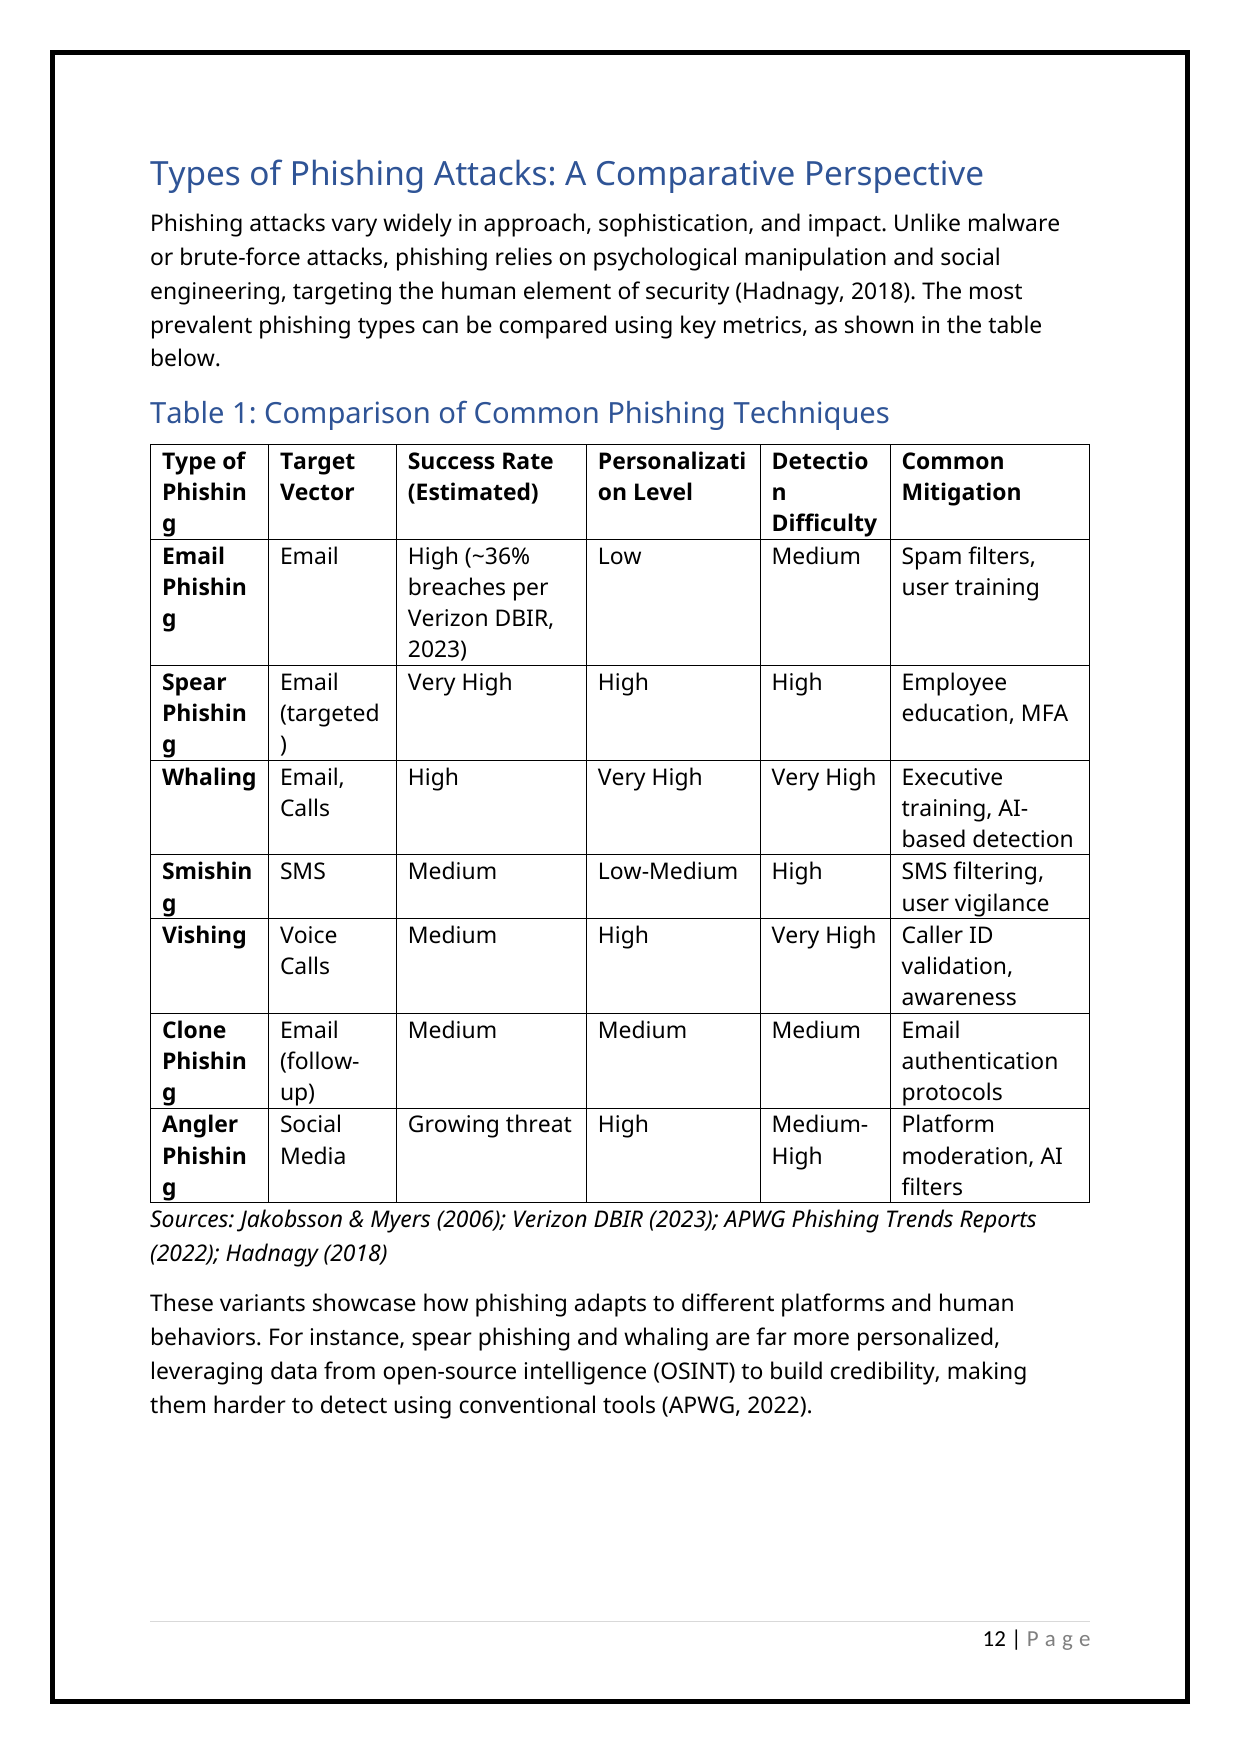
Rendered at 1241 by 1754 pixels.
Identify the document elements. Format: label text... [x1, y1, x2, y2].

table_header Target Vector [269, 445, 396, 539]
table_cell SMS [269, 855, 396, 918]
table_cell Email (follow-up) [269, 1014, 396, 1107]
table_header Personalization Level [587, 445, 760, 539]
table_cell Medium [761, 540, 890, 665]
table_header Detection Difficulty [761, 445, 890, 539]
table_header Common Mitigation [891, 445, 1089, 539]
table_cell High [587, 919, 760, 1013]
table_cell Email authentication protocols [891, 1014, 1089, 1107]
table_cell Platform moderation, AI filters [891, 1109, 1089, 1202]
text Sources: Jakobsson & Myers (2006); Verizon DBIR (2023); APWG Phishing Trends Reports (2022); Hadnagy (2018) [150, 1203, 1090, 1268]
table_cell Smishing [151, 855, 268, 918]
table_header Type of Phishing [151, 445, 268, 539]
table_cell Email [269, 540, 396, 665]
table_cell Very High [761, 761, 890, 854]
table_cell Spam filters, user training [891, 540, 1089, 665]
table_cell Angler Phishing [151, 1109, 268, 1202]
table_cell Employee education, MFA [891, 666, 1089, 759]
table_cell Medium [587, 1014, 760, 1107]
table_cell Vishing [151, 919, 268, 1013]
table_cell High [587, 1109, 760, 1202]
table_cell Very High [397, 666, 586, 759]
table_cell Spear Phishing [151, 666, 268, 759]
table_cell High [761, 666, 890, 759]
table_cell Caller ID validation, awareness [891, 919, 1089, 1013]
table_cell Medium [397, 1014, 586, 1107]
table_cell Social Media [269, 1109, 396, 1202]
table_cell High [761, 855, 890, 918]
table_cell Very High [587, 761, 760, 854]
table_cell Low-Medium [587, 855, 760, 918]
table_cell Clone Phishing [151, 1014, 268, 1107]
table_cell Executive training, AI-based detection [891, 761, 1089, 854]
table_cell High [397, 761, 586, 854]
table_cell Low [587, 540, 760, 665]
table_cell Medium [761, 1014, 890, 1107]
table_cell Medium [397, 919, 586, 1013]
table_cell Email, Calls [269, 761, 396, 854]
table_cell Voice Calls [269, 919, 396, 1013]
subtitle Types of Phishing Attacks: A Comparative Perspective [150, 150, 1090, 195]
table_cell Whaling [151, 761, 268, 854]
table_cell Medium-High [761, 1109, 890, 1202]
text These variants showcase how phishing adapts to different platforms and human behaviors. For instance, spear phishing and whaling are far more personalized, leveraging data from open-source intelligence (OSINT) to build credibility, making them harder to detect using conventional tools (APWG, 2022). [150, 1287, 1090, 1420]
table_cell High (~36% breaches per Verizon DBIR, 2023) [397, 540, 586, 665]
table_cell Email Phishing [151, 540, 268, 665]
text Phishing attacks vary widely in approach, sophistication, and impact. Unlike malware or brute-force attacks, phishing relies on psychological manipulation and social engineering, targeting the human element of security (Hadnagy, 2018). The most prevalent phishing types can be compared using key metrics, as shown in the table below. [150, 207, 1090, 373]
table_cell Very High [761, 919, 890, 1013]
table_cell Email (targeted) [269, 666, 396, 759]
subtitle Table 1: Comparison of Common Phishing Techniques [150, 393, 1090, 432]
table_cell Medium [397, 855, 586, 918]
table_cell High [587, 666, 760, 759]
table_cell Growing threat [397, 1109, 586, 1202]
table_cell SMS filtering, user vigilance [891, 855, 1089, 918]
table_header Success Rate (Estimated) [397, 445, 586, 539]
